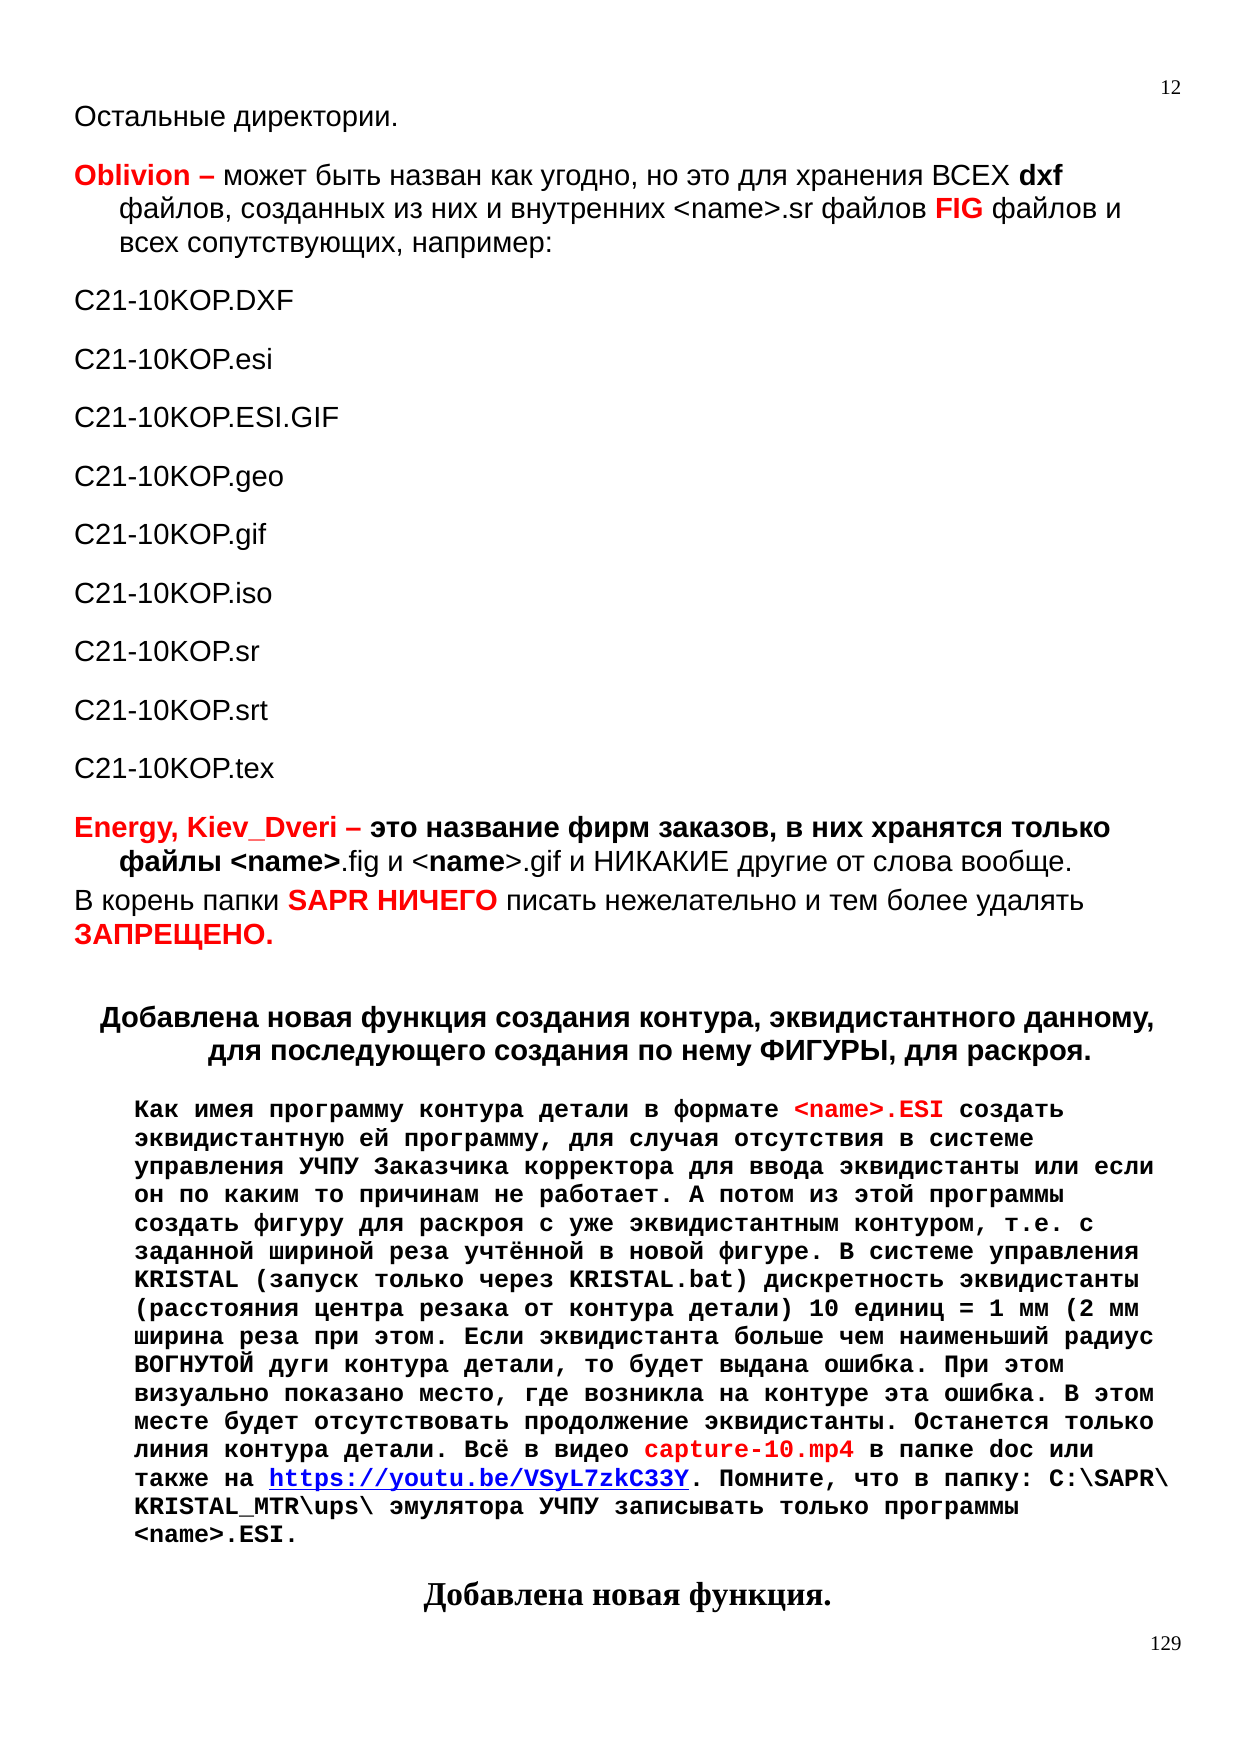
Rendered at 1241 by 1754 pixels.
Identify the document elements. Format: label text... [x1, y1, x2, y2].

subtitle Добавлена новая функция создания контура, эквидистантного данному, для последующего создания по нему ФИГУРЫ, для раскроя. [74, 999, 1181, 1067]
subtitle C21-10KOP.esi [74, 342, 1181, 375]
subtitle Как имея программу контура детали в формате <name>.ESI создать эквидистантную ей программу, для случая отсутствия в системе управления УЧПУ Заказчика корректора для ввода эквидистанты или если он по каким то причинам не работает. А потом из этой программы создать фигуру для раскроя с уже эквидистантным контуром, т.е. с заданной шириной реза учтённой в новой фигуре. В системе управления KRISTAL (запуск только через KRISTAL.bat) дискретность эквидистанты (расстояния центра резака от контура детали) 10 единиц = 1 мм (2 мм ширина реза при этом. Если эквидистанта больше чем наименьший радиус ВОГНУТОЙ дуги контура детали, то будет выдана ошибка. При этом визуально показано место, где возникла на контуре эта ошибка. В этом месте будет отсутствовать продолжение эквидистанты. Останется только линия контура детали. Всё в видео capture-10.mp4 в папке doc или также на https://youtu.be/VSyL7zkC33Y. Помните, что в папку: C:\SAPR\KRISTAL_MTR\ups\ эмулятора УЧПУ записывать только программы <name>.ESI. [74, 1097, 1181, 1550]
subtitle Oblivion – может быть назван как угодно, но это для хранения ВСЕХ dxf файлов, созданных из них и внутренних <name>.sr файлов FIG файлов и всех сопутствующих, например: [74, 158, 1181, 258]
subtitle C21-10KOP.srt [74, 693, 1181, 727]
subtitle C21-10KOP.ESI.GIF [74, 400, 1181, 434]
subtitle C21-10KOP.tex [74, 752, 1181, 785]
subtitle Остальные директории. [74, 99, 1181, 133]
subtitle C21-10KOP.geo [74, 459, 1181, 492]
subtitle C21-10KOP.gif [74, 517, 1181, 551]
text Добавлена новая функция. [74, 1574, 1181, 1613]
subtitle C21-10KOP.DXF [74, 283, 1181, 317]
subtitle C21-10KOP.sr [74, 634, 1181, 668]
subtitle Energy, Kiev_Dveri – это название фирм заказов, в них хранятся только файлы <name>.fig и <name>.gif и НИКАКИЕ другие от слова вообще. [74, 810, 1181, 877]
text В корень папки SAPR НИЧЕГО писать нежелательно и тем более удалять ЗАПРЕЩЕНО. [74, 883, 1181, 951]
subtitle C21-10KOP.iso [74, 576, 1181, 609]
